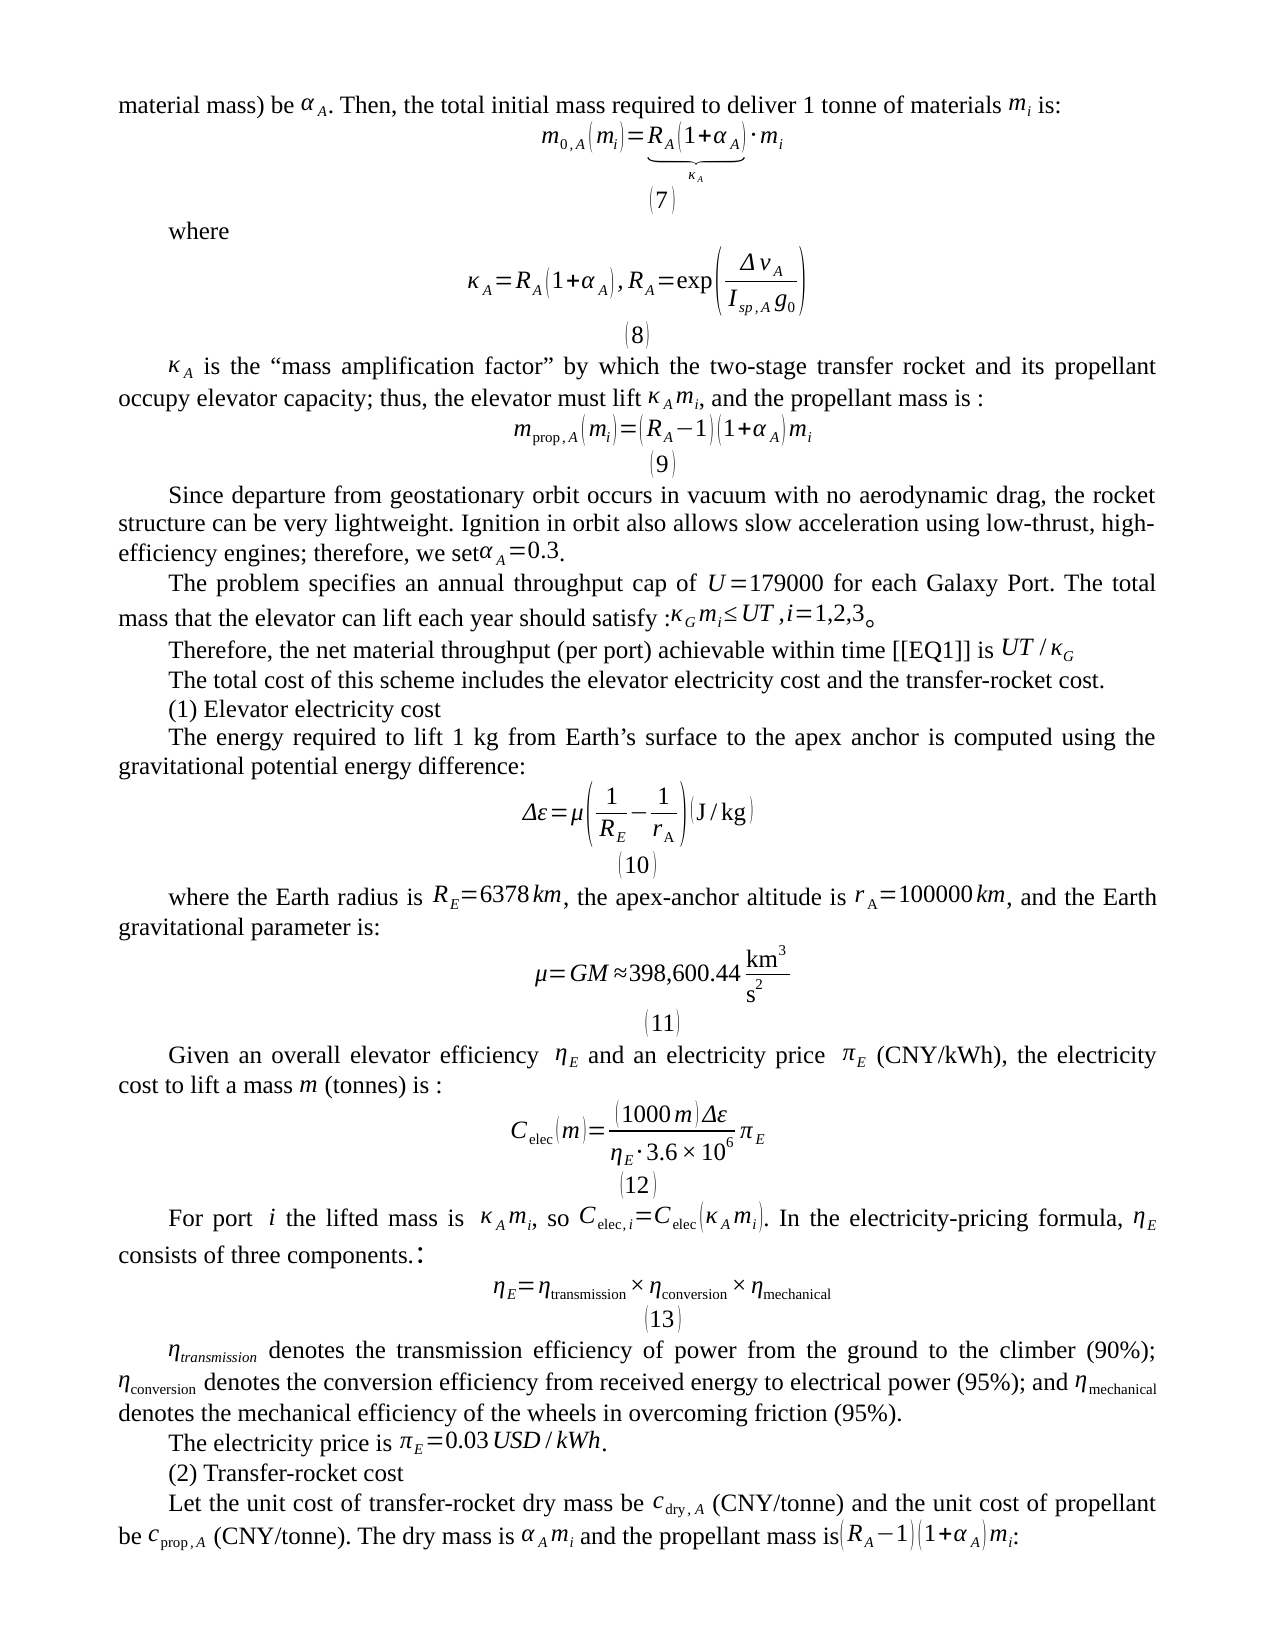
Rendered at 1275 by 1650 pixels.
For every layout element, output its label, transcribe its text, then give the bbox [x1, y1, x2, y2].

text where the Earth radius is , the apex-anchor altitude is , and the Earth gravitational parameter is: [118, 881, 1157, 941]
text The problem specifies an annual throughput cap of for each Galaxy Port. The total mass that the elevator can lift each year should satisfy :。 [118, 568, 1157, 633]
text The total cost of this scheme includes the elevator electricity cost and the transfer-rocket cost. [118, 665, 1157, 694]
text is the “mass amplification factor” by which the two-stage transfer rocket and its propellant occupy elevator capacity; thus, the elevator must lift , and the propellant mass is : [118, 350, 1157, 413]
text denotes the transmission efficiency of power from the ground to the climber (90%); denotes the conversion efficiency from received energy to electrical power (95%); and denotes the mechanical efficiency of the wheels in overcoming friction (95%). [118, 1334, 1157, 1426]
text Given an overall elevator efficiency and an electricity price (CNY/kWh), the electricity cost to lift a mass (tonnes) is : [118, 1039, 1157, 1099]
text where [118, 216, 1157, 245]
text The energy required to lift 1 kg from Earth’s surface to the apex anchor is computed using the gravitational potential energy difference: [118, 722, 1157, 780]
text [118, 89, 1157, 120]
text Since departure from geostationary orbit occurs in vacuum with no aerodynamic drag, the rocket structure can be very lightweight. Ignition in orbit also allows slow acceleration using low-thrust, high-efficiency engines; therefore, we set. [118, 480, 1157, 568]
text For port the lifted mass is , so . In the electricity-pricing formula, consists of three components.： [118, 1200, 1157, 1271]
text Let the unit cost of transfer-rocket dry mass be ​ (CNY/tonne) and the unit cost of propellant be (CNY/tonne). The dry mass is and the propellant mass is: [118, 1486, 1157, 1552]
text (2) Transfer-rocket cost [118, 1458, 1157, 1486]
text Therefore, the net material throughput (per port) achievable within time [[EQ1]] is [118, 633, 1157, 665]
text The electricity price is . [118, 1426, 1157, 1458]
text (1) Elevator electricity cost [118, 694, 1157, 722]
